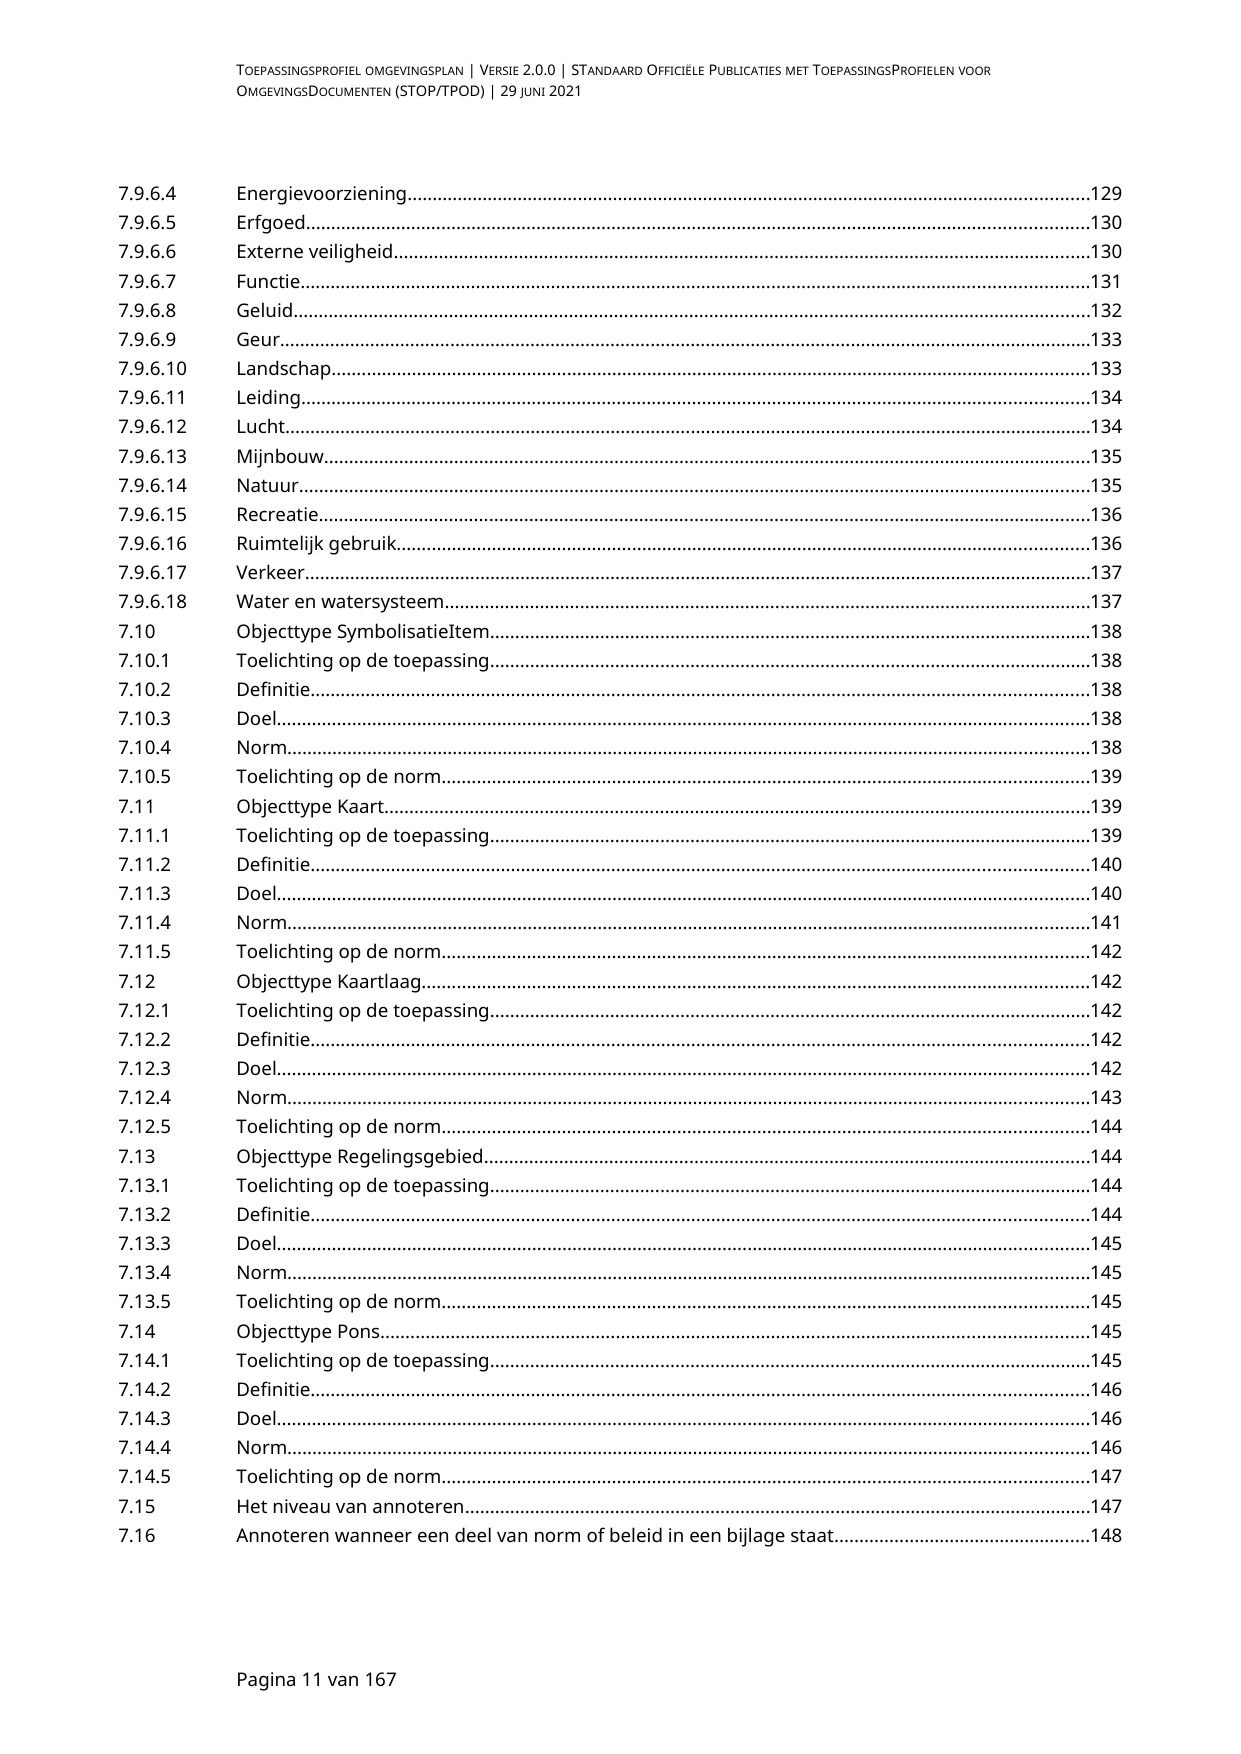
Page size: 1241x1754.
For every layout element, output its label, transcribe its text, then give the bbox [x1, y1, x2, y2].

text 7.11.1 Toelichting op de toepassing 139 [118, 819, 1122, 848]
text 7.13 Objecttype Regelingsgebied 144 [118, 1140, 1122, 1169]
text 7.12.2 Definitie 142 [118, 1023, 1122, 1052]
text 7.11.5 Toelichting op de norm 142 [118, 936, 1122, 965]
text 7.13.4 Norm 145 [118, 1256, 1122, 1286]
text 7.14.4 Norm 146 [118, 1431, 1122, 1461]
text 7.9.6.13 Mijnbouw 135 [118, 440, 1122, 469]
text 7.9.6.6 Externe veiligheid 130 [118, 236, 1122, 265]
text 7.9.6.11 Leiding 134 [118, 381, 1122, 411]
text 7.11.3 Doel 140 [118, 877, 1122, 906]
text 7.9.6.12 Lucht 134 [118, 411, 1122, 440]
text 7.11.2 Definitie 140 [118, 848, 1122, 877]
text 7.10.1 Toelichting op de toepassing 138 [118, 644, 1122, 673]
text 7.12 Objecttype Kaartlaag 142 [118, 965, 1122, 994]
text 7.9.6.15 Recreatie 136 [118, 498, 1122, 527]
text 7.9.6.14 Natuur 135 [118, 469, 1122, 498]
text 7.10.5 Toelichting op de norm 139 [118, 761, 1122, 790]
text 7.9.6.8 Geluid 132 [118, 294, 1122, 323]
text 7.13.1 Toelichting op de toepassing 144 [118, 1169, 1122, 1198]
text 7.11.4 Norm 141 [118, 906, 1122, 936]
text 7.9.6.4 Energievoorziening 129 [118, 177, 1122, 206]
text 7.10 Objecttype SymbolisatieItem 138 [118, 615, 1122, 644]
text 7.14.2 Definitie 146 [118, 1373, 1122, 1402]
text 7.15 Het niveau van annoteren 147 [118, 1490, 1122, 1519]
text 7.11 Objecttype Kaart 139 [118, 790, 1122, 819]
text 7.9.6.5 Erfgoed 130 [118, 206, 1122, 236]
text 7.10.2 Definitie 138 [118, 673, 1122, 702]
text 7.9.6.7 Functie 131 [118, 265, 1122, 294]
text 7.16 Annoteren wanneer een deel van norm of beleid in een bijlage staat 148 [118, 1519, 1122, 1548]
text 7.13.2 Definitie 144 [118, 1198, 1122, 1227]
text 7.9.6.9 Geur 133 [118, 323, 1122, 352]
text 7.10.3 Doel 138 [118, 702, 1122, 731]
text 7.10.4 Norm 138 [118, 731, 1122, 761]
text 7.9.6.18 Water en watersysteem 137 [118, 586, 1122, 615]
text 7.14 Objecttype Pons 145 [118, 1315, 1122, 1344]
text 7.12.3 Doel 142 [118, 1052, 1122, 1081]
text 7.9.6.16 Ruimtelijk gebruik 136 [118, 527, 1122, 556]
text 7.9.6.17 Verkeer 137 [118, 556, 1122, 586]
text 7.12.5 Toelichting op de norm 144 [118, 1111, 1122, 1140]
text 7.13.5 Toelichting op de norm 145 [118, 1286, 1122, 1315]
text 7.14.1 Toelichting op de toepassing 145 [118, 1344, 1122, 1373]
text 7.14.5 Toelichting op de norm 147 [118, 1461, 1122, 1490]
text 7.9.6.10 Landschap 133 [118, 352, 1122, 381]
text 7.12.4 Norm 143 [118, 1081, 1122, 1111]
text 7.12.1 Toelichting op de toepassing 142 [118, 994, 1122, 1023]
text 7.13.3 Doel 145 [118, 1227, 1122, 1256]
text 7.14.3 Doel 146 [118, 1402, 1122, 1431]
